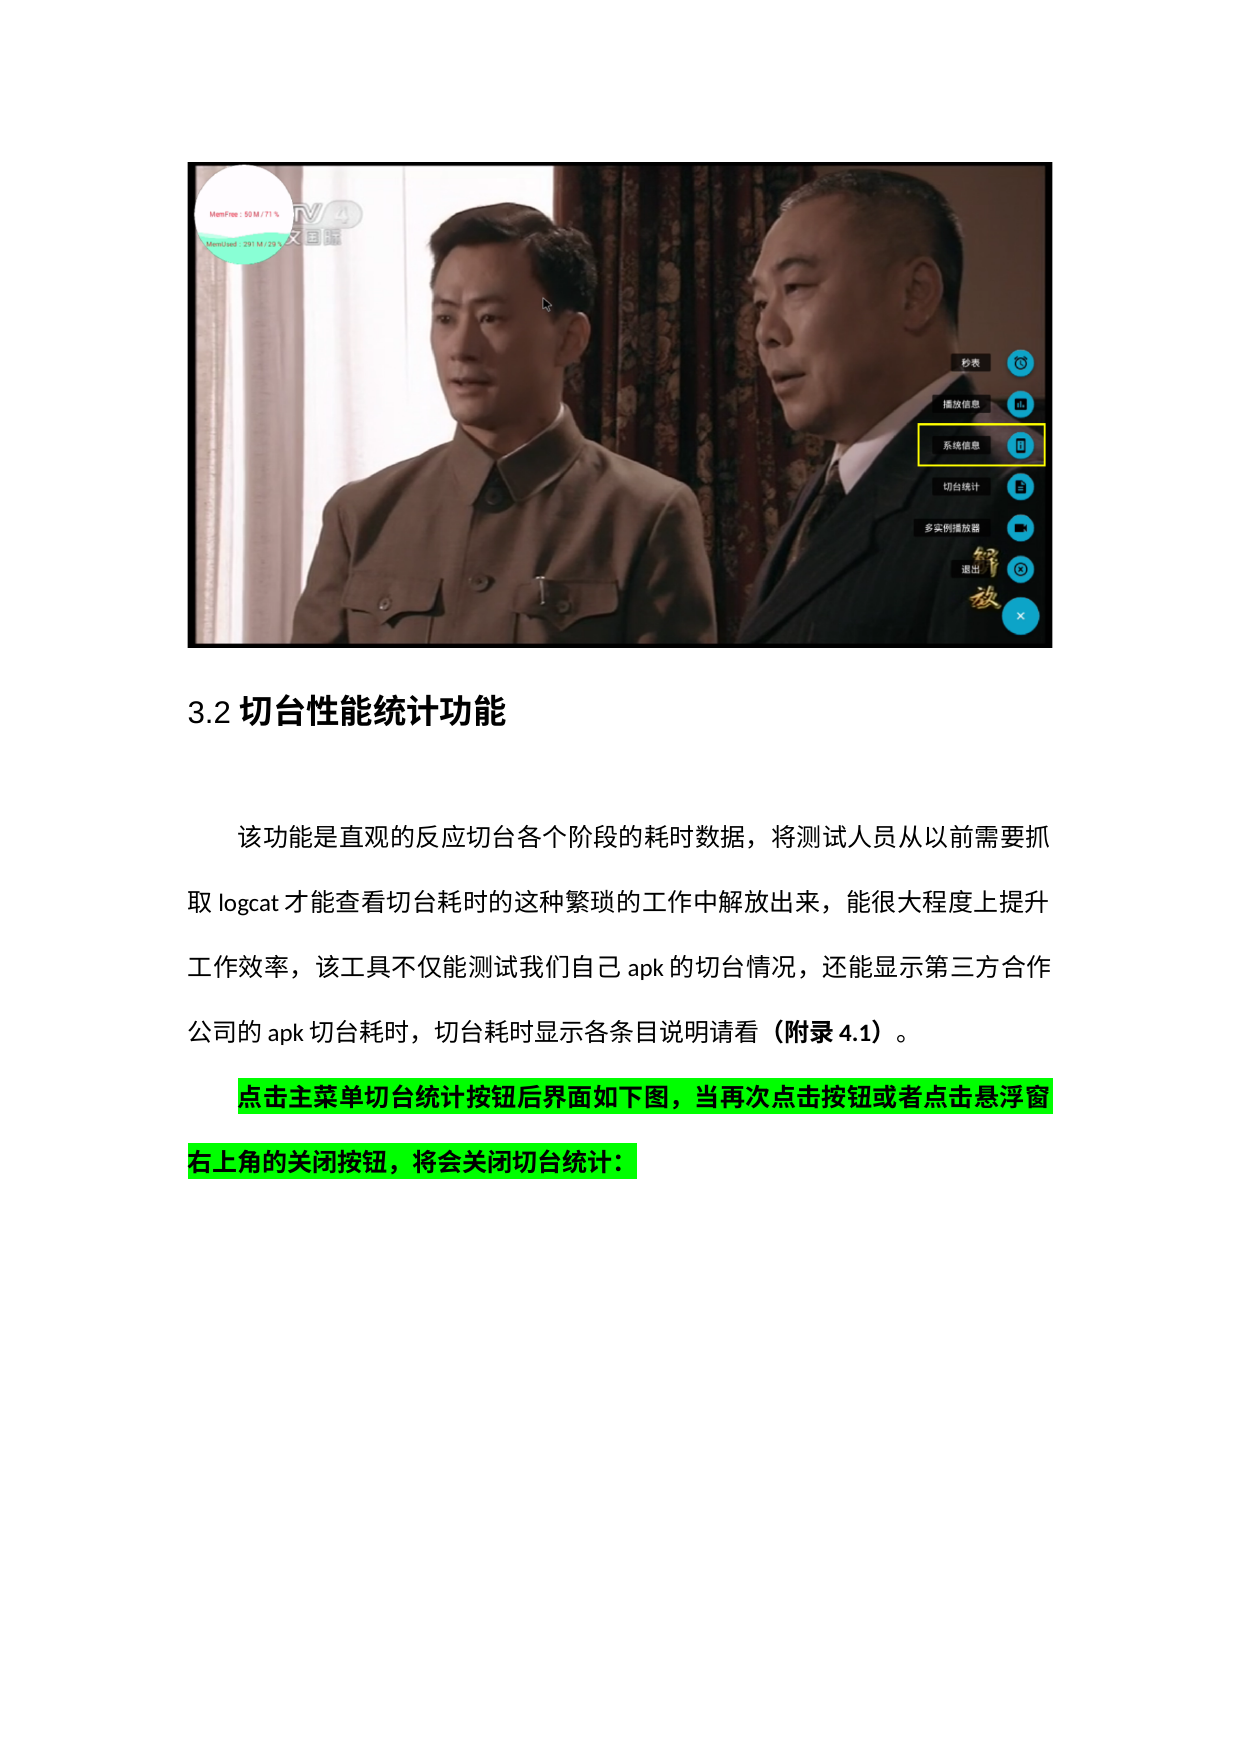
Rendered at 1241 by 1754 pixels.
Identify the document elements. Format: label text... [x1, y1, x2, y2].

picture [187, 162, 1053, 648]
subtitle 切台性能统计功能 [187, 677, 1053, 742]
text 该功能是直观的反应切台各个阶段的耗时数据，将测试人员从以前需要抓取logcat才能查看切台耗时的这种繁琐的工作中解放出来，能很大程度上提升工作效率，该工具不仅能测试我们自己apk的切台情况，还能显示第三方合作公司的apk切台耗时，切台耗时显示各条目说明请看（附录4.1）。 [187, 803, 1053, 1063]
text 点击主菜单切台统计按钮后界面如下图，当再次点击按钮或者点击悬浮窗右上角的关闭按钮，将会关闭切台统计： [187, 1063, 1053, 1193]
